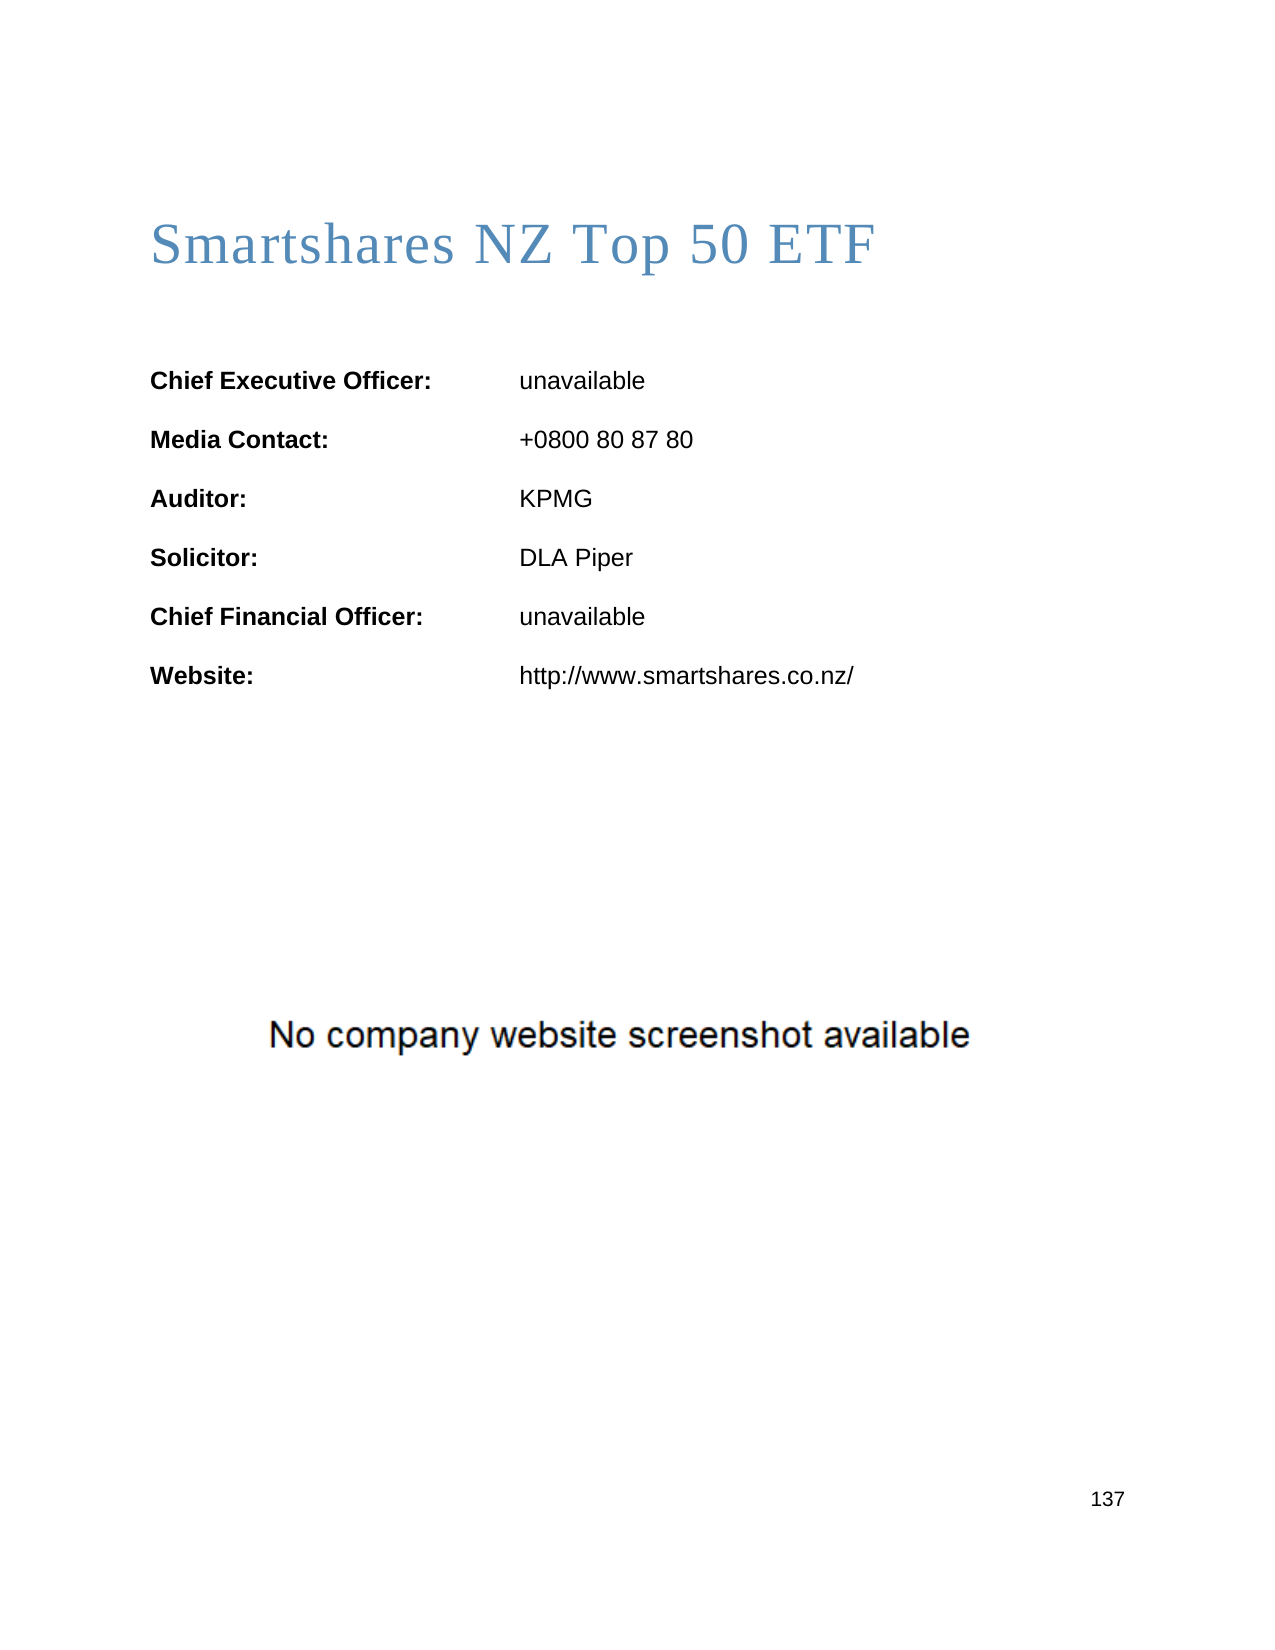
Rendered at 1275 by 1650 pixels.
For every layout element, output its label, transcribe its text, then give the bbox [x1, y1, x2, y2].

table_cell DLA Piper [508, 536, 1113, 595]
table_cell Chief Financial Officer: [139, 595, 508, 654]
table_cell http://www.smartshares.co.nz/ [508, 654, 1113, 713]
table_header unavailable [508, 359, 1113, 418]
table_cell Auditor: [139, 477, 508, 536]
table_cell Website: [139, 654, 508, 713]
table_cell KPMG [508, 477, 1113, 536]
picture [150, 785, 1091, 1284]
table_cell +0800 80 87 80 [508, 418, 1113, 477]
table_cell Media Contact: [139, 418, 508, 477]
table_header Chief Executive Officer: [139, 359, 508, 418]
subtitle Smartshares NZ Top 50 ETF [150, 209, 1125, 276]
table_cell unavailable [508, 595, 1113, 654]
table_cell Solicitor: [139, 536, 508, 595]
